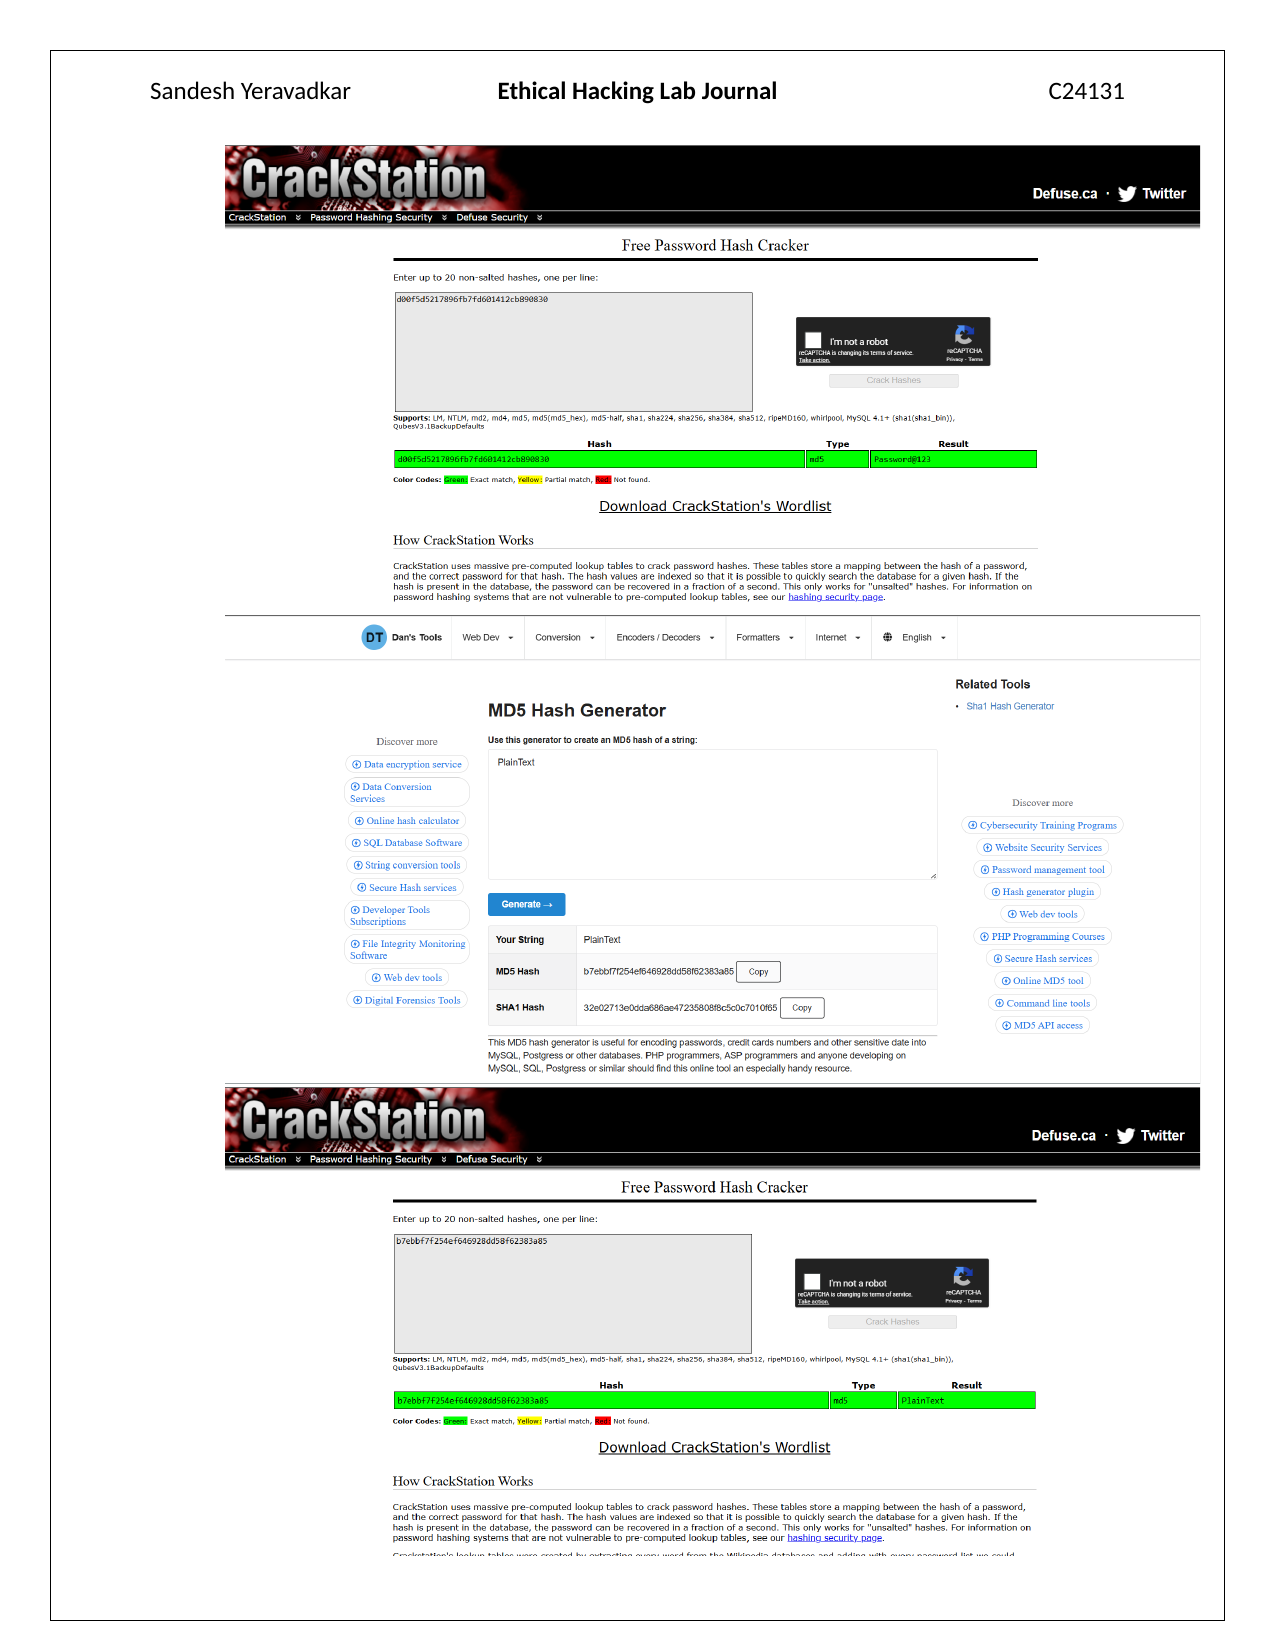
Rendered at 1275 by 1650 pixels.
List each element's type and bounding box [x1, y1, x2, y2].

picture [225, 1087, 1200, 1556]
picture [225, 615, 1200, 1084]
picture [225, 145, 1200, 611]
